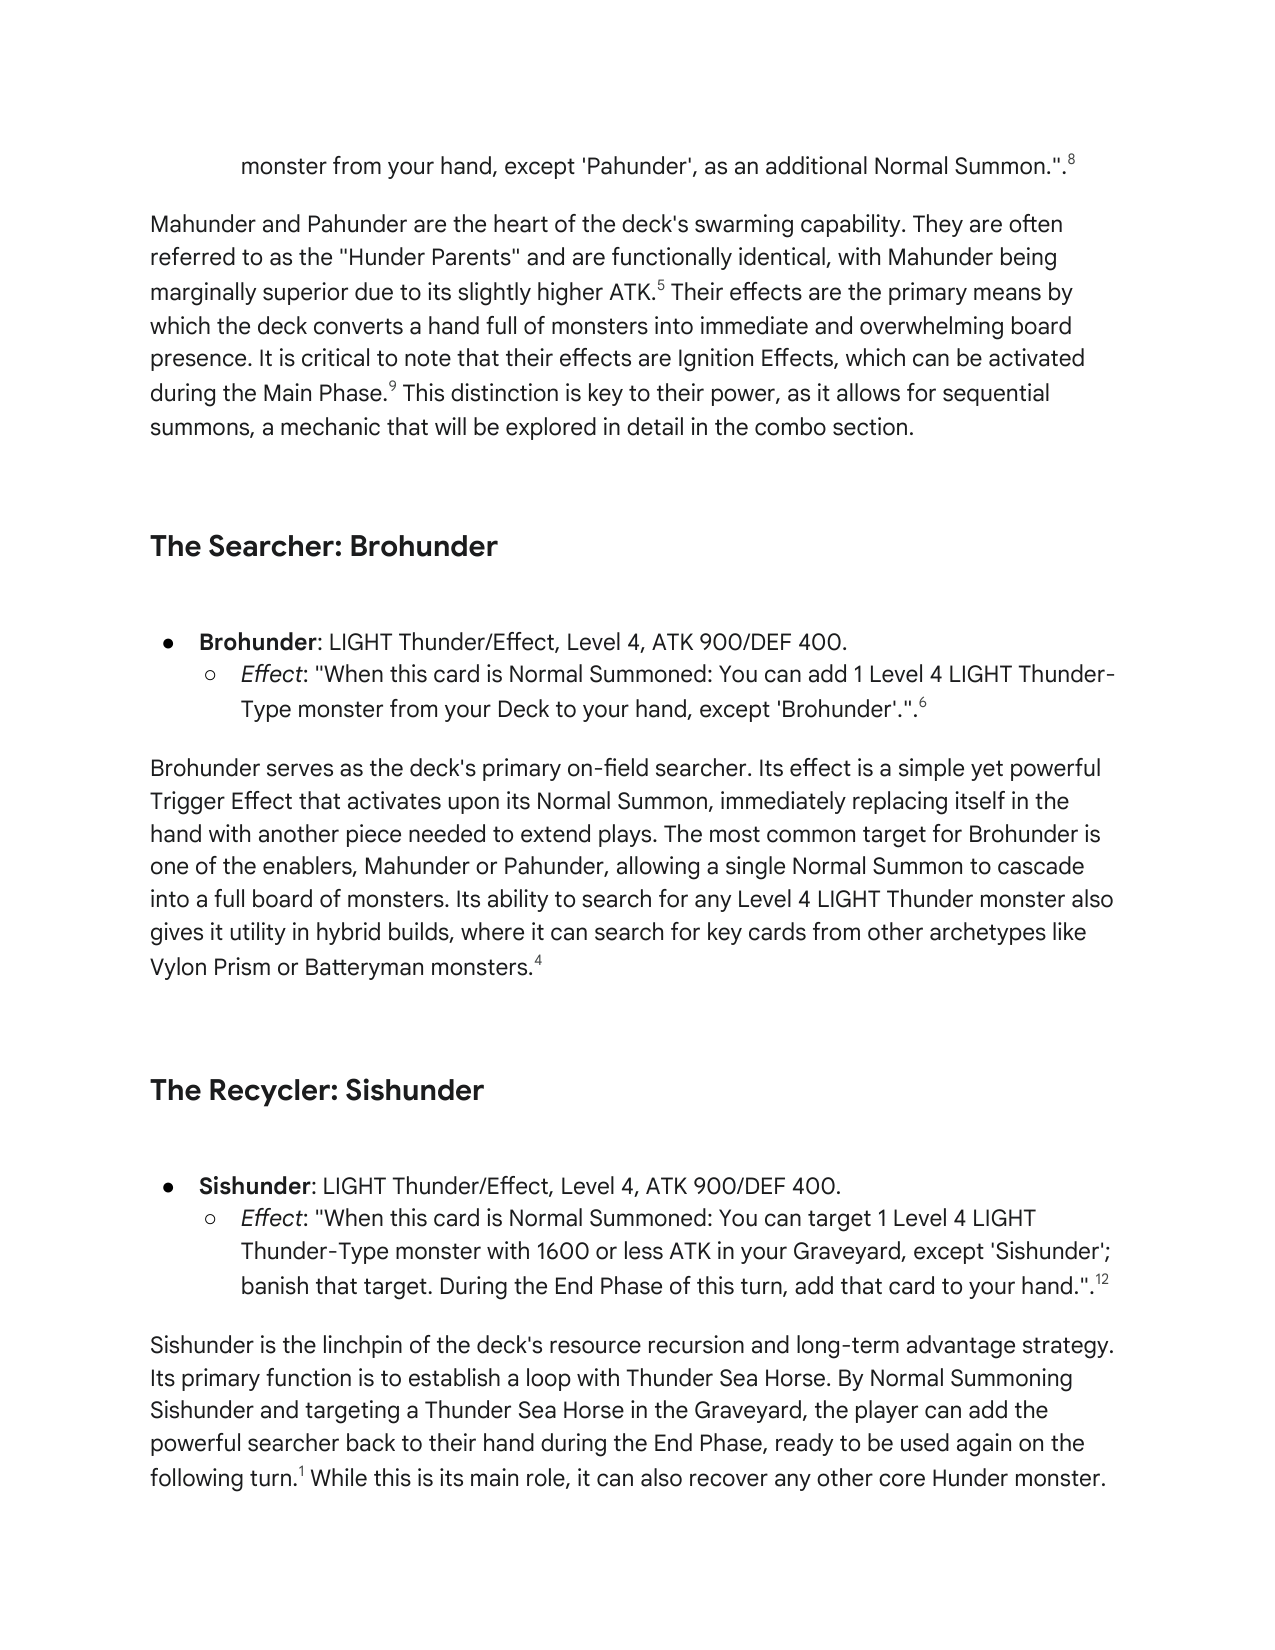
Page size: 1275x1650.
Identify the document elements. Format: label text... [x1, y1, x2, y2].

text Mahunder and Pahunder are the heart of the deck's swarming capability. They are often referred to as the "Hunder Parents" and are functionally identical, with Mahunder being marginally superior due to its slightly higher ATK.5 Their effects are the primary means by which the deck converts a hand full of monsters into immediate and overwhelming board presence. It is critical to note that their effects are Ignition Effects, which can be activated during the Main Phase.9 This distinction is key to their power, as it allows for sequential summons, a mechanic that will be explored in detail in the combo section. [150, 211, 1125, 442]
list Brohunder: LIGHT Thunder/Effect, Level 4, ATK 900/DEF 400. [161, 628, 1125, 657]
subtitle The Recycler: Sishunder [150, 1072, 1125, 1109]
subtitle The Searcher: Brohunder [150, 528, 1125, 565]
list Sishunder: LIGHT Thunder/Effect, Level 4, ATK 900/DEF 400. [161, 1172, 1125, 1201]
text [150, 1331, 1125, 1494]
text Brohunder serves as the deck's primary on-field searcher. Its effect is a simple yet powerful Trigger Effect that activates upon its Normal Summon, immediately replacing itself in the hand with another piece needed to extend plays. The most common target for Brohunder is one of the enablers, Mahunder or Pahunder, allowing a single Normal Summon to cascade into a full board of monsters. Its ability to search for any Level 4 LIGHT Thunder monster also gives it utility in hybrid builds, where it can search for key cards from other archetypes like Vylon Prism or Batteryman monsters.4 [150, 754, 1125, 982]
list Effect: "When this card is Normal Summoned: You can target 1 Level 4 LIGHT Thunder-Type monster with 1600 or less ATK in your Graveyard, except 'Sishunder'; banish that target. During the End Phase of this turn, add that card to your hand.".12 [203, 1204, 1125, 1302]
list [203, 150, 1125, 181]
list Effect: "When this card is Normal Summoned: You can add 1 Level 4 LIGHT Thunder-Type monster from your Deck to your hand, except 'Brohunder'.".6 [203, 661, 1125, 725]
